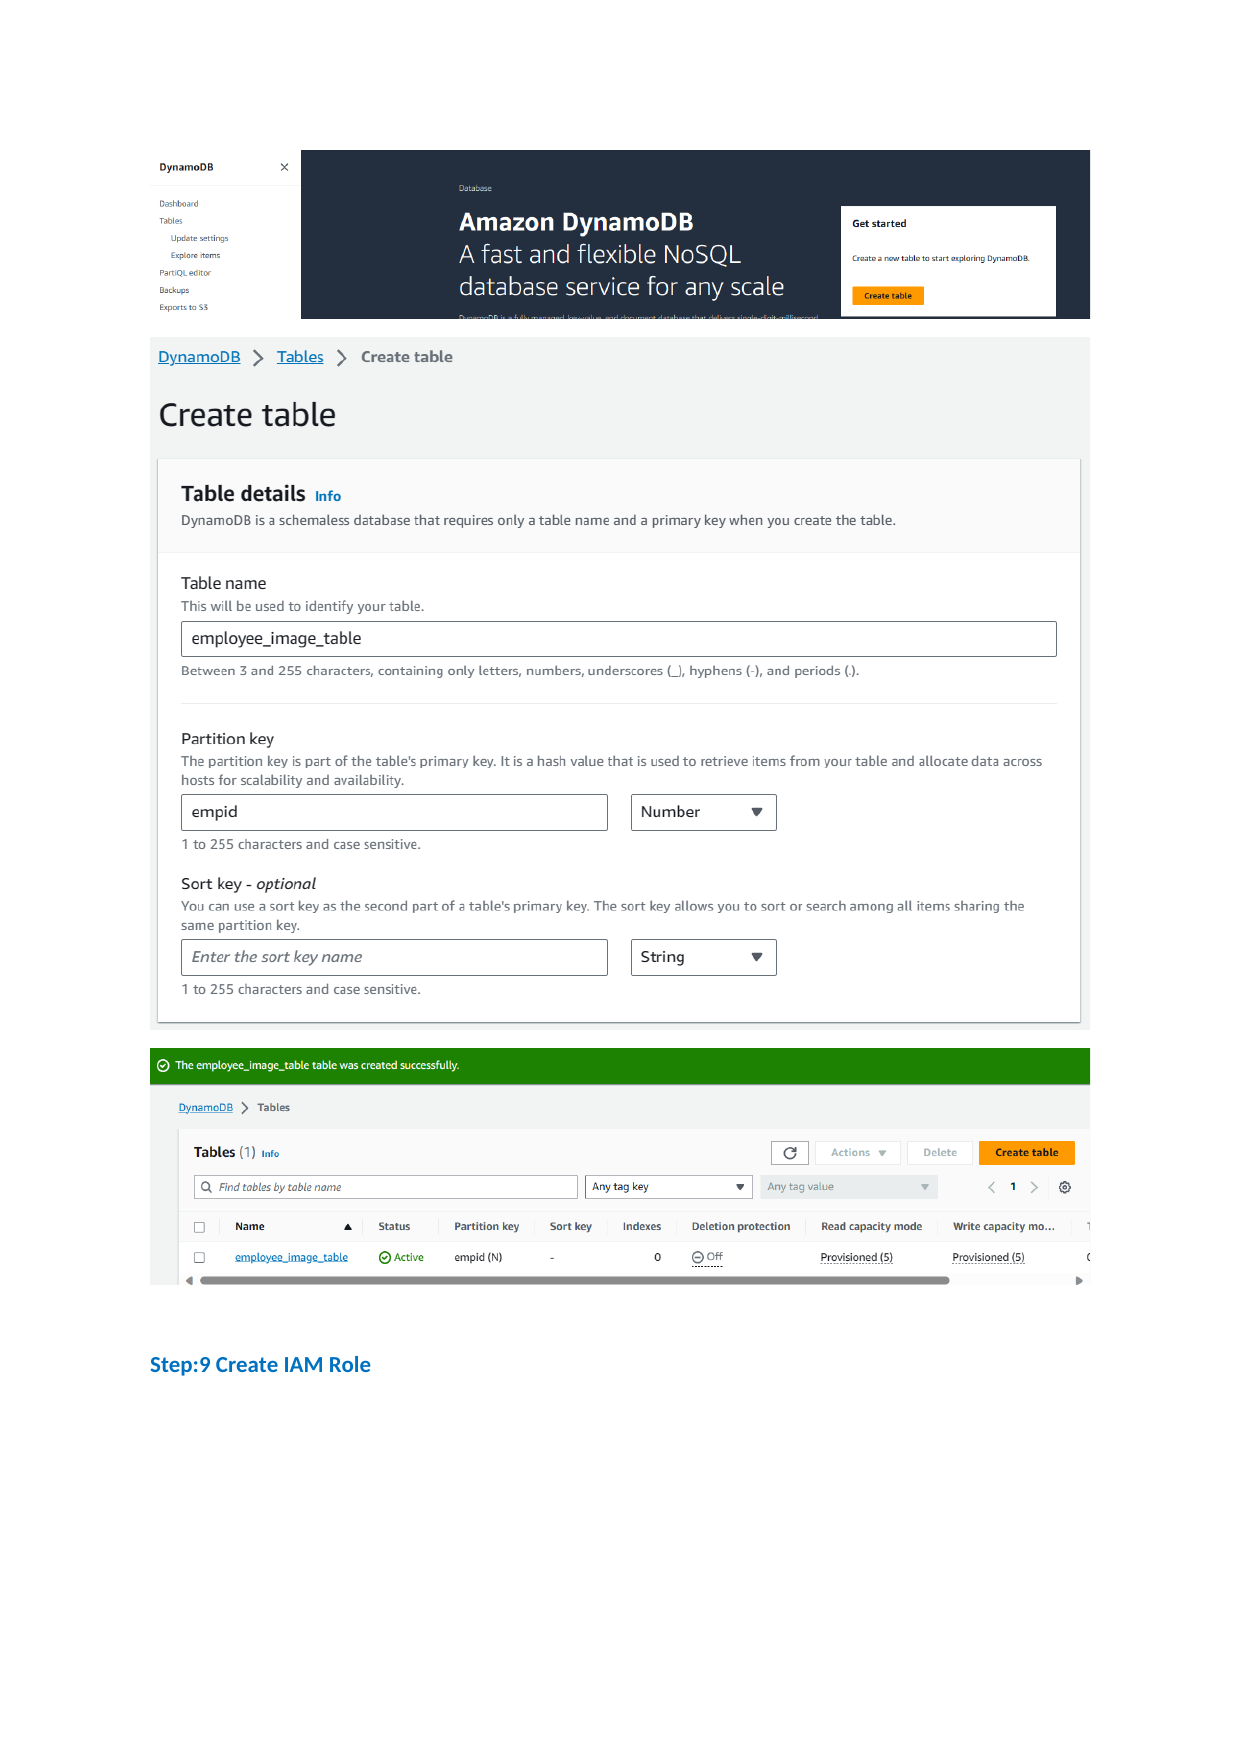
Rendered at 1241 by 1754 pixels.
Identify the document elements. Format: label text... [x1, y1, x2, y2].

picture [150, 1048, 1091, 1285]
picture [150, 150, 1091, 319]
picture [150, 337, 1091, 1030]
text Step:9 Create IAM Role [150, 1350, 1090, 1378]
